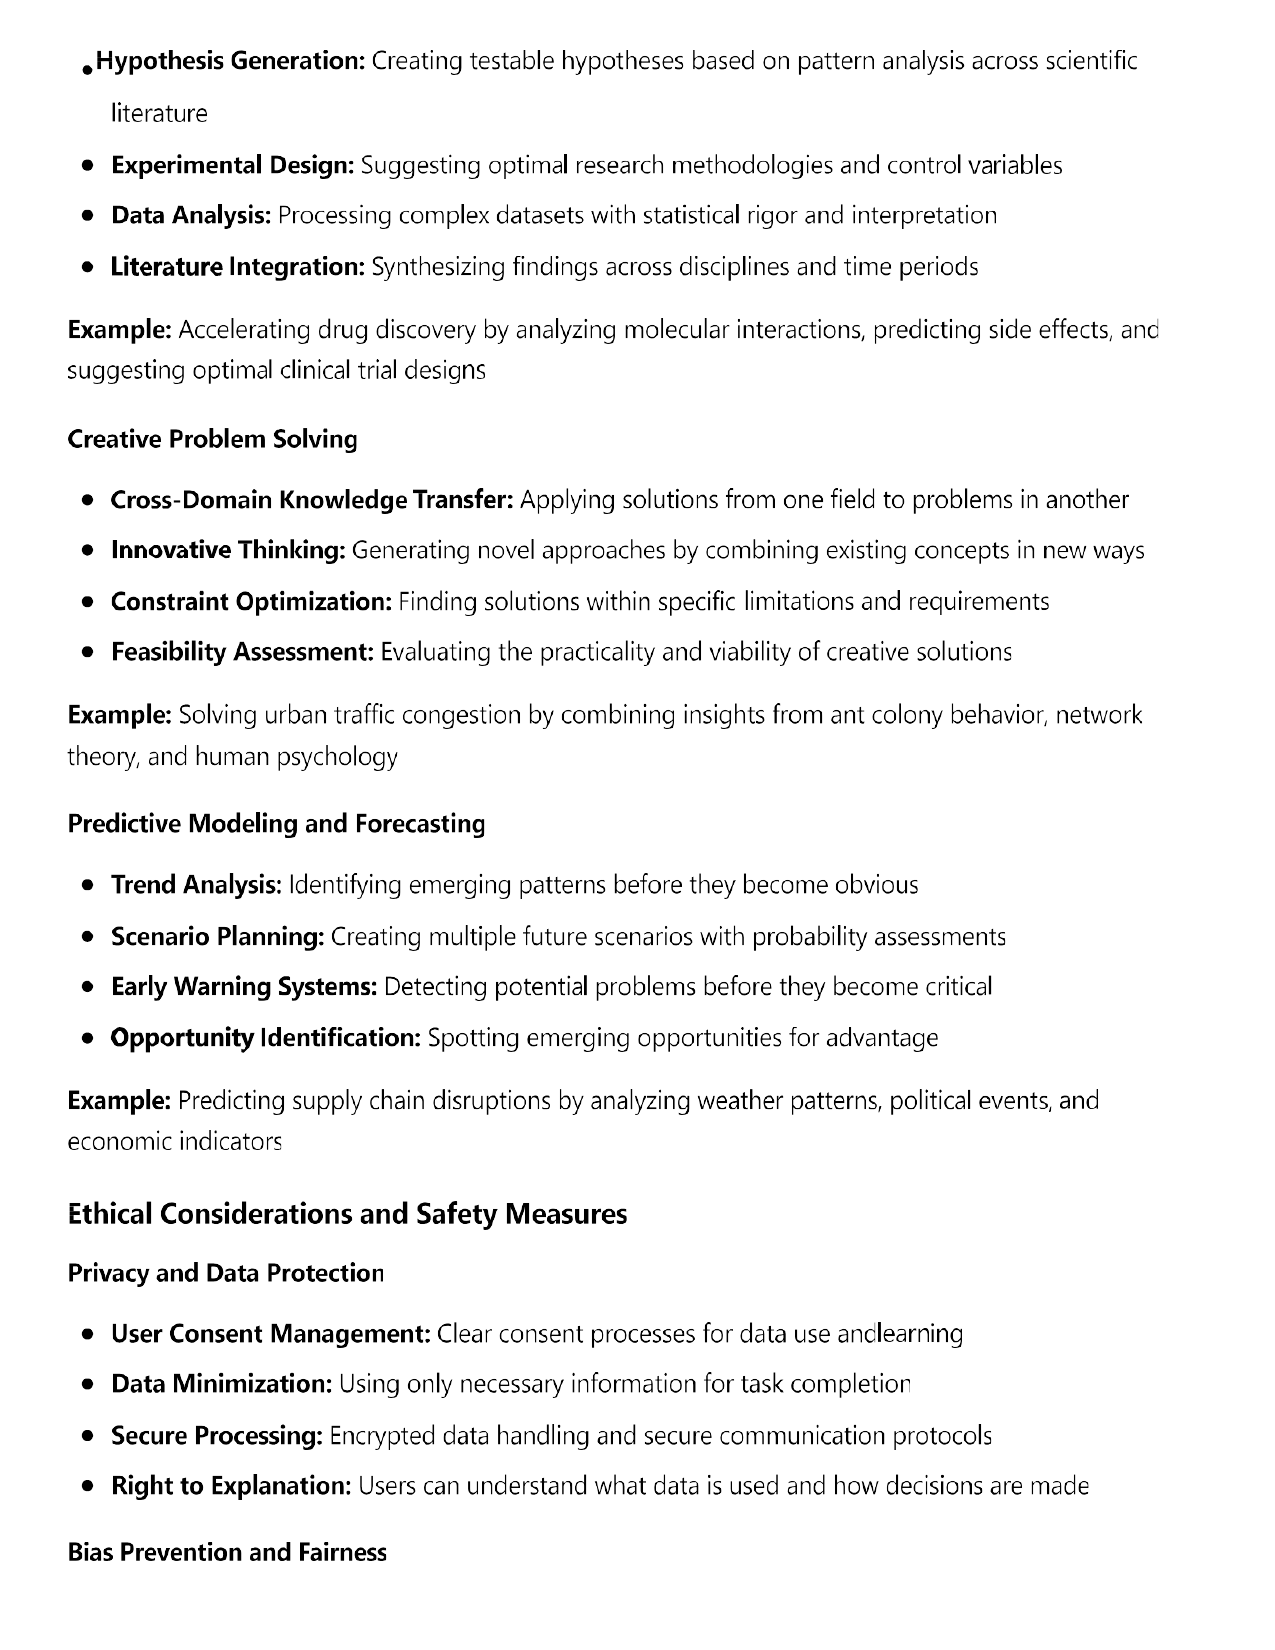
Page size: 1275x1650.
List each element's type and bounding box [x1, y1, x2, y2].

picture [118, 102, 185, 122]
picture [909, 1328, 929, 1342]
picture [968, 160, 992, 174]
picture [69, 1262, 383, 1287]
picture [113, 975, 582, 1001]
picture [405, 359, 460, 384]
picture [290, 873, 918, 899]
picture [68, 1130, 282, 1150]
picture [1021, 154, 1062, 174]
picture [113, 154, 562, 179]
picture [463, 364, 485, 379]
picture [358, 359, 391, 379]
picture [69, 703, 1143, 729]
picture [745, 590, 1049, 615]
picture [111, 590, 735, 616]
picture [112, 1424, 992, 1450]
picture [937, 1328, 962, 1348]
picture [736, 204, 996, 229]
picture [111, 873, 281, 899]
picture [97, 50, 1137, 75]
picture [69, 318, 1159, 344]
picture [261, 1027, 938, 1052]
picture [69, 1542, 387, 1561]
picture [413, 488, 1129, 514]
picture [994, 154, 1018, 174]
picture [113, 1474, 1089, 1500]
picture [69, 812, 485, 838]
picture [111, 489, 407, 514]
picture [564, 154, 956, 179]
picture [304, 359, 344, 379]
picture [112, 925, 1006, 951]
picture [113, 640, 1012, 666]
picture [68, 428, 357, 453]
picture [878, 1322, 906, 1342]
picture [68, 359, 267, 384]
picture [113, 1372, 910, 1398]
picture [188, 108, 207, 122]
picture [69, 1201, 627, 1230]
picture [67, 745, 398, 771]
picture [230, 256, 978, 281]
picture [112, 1322, 876, 1348]
picture [979, 1092, 1052, 1112]
picture [238, 539, 1144, 564]
picture [584, 975, 986, 1001]
picture [1073, 1089, 1098, 1109]
picture [69, 1089, 965, 1115]
picture [113, 204, 733, 229]
